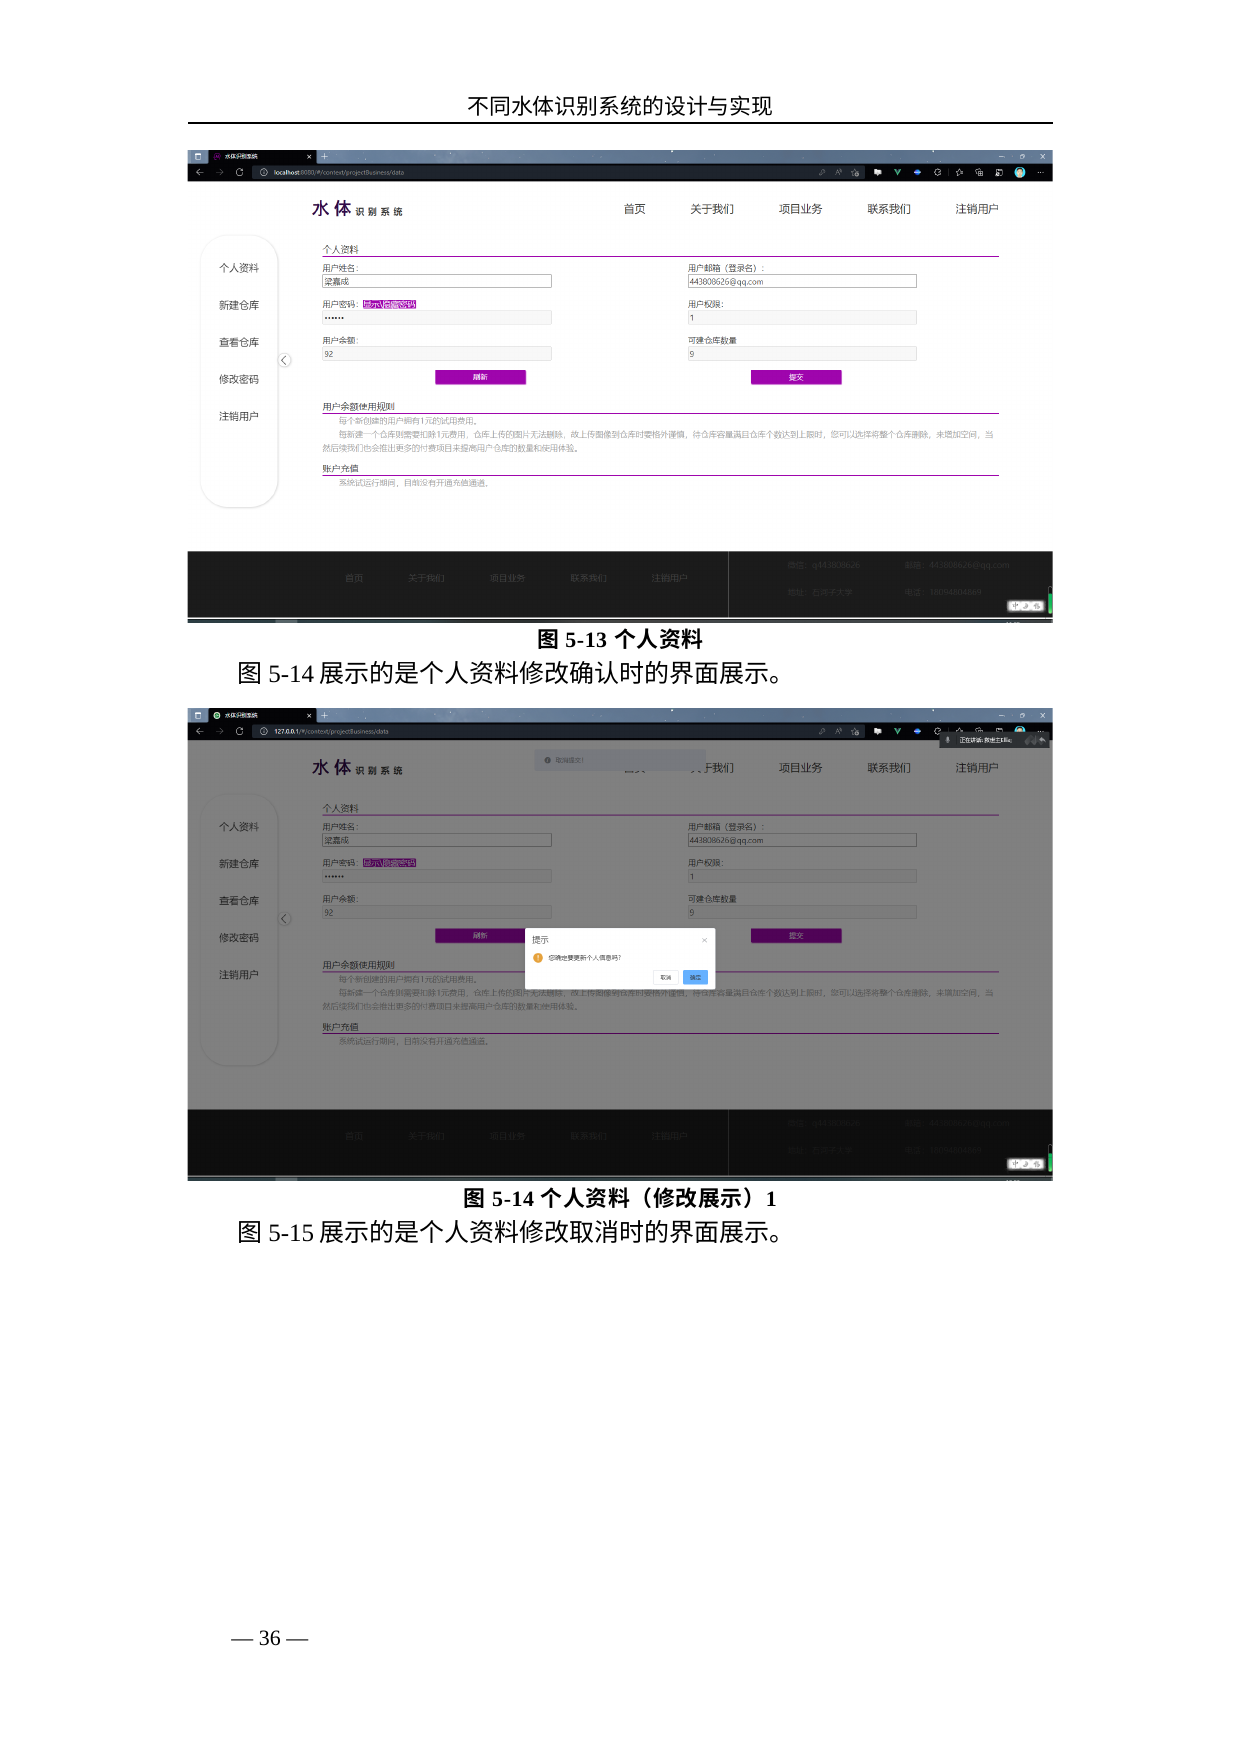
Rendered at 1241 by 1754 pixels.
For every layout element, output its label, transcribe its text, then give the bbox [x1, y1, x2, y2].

picture [187, 150, 1053, 623]
picture [187, 708, 1053, 1181]
